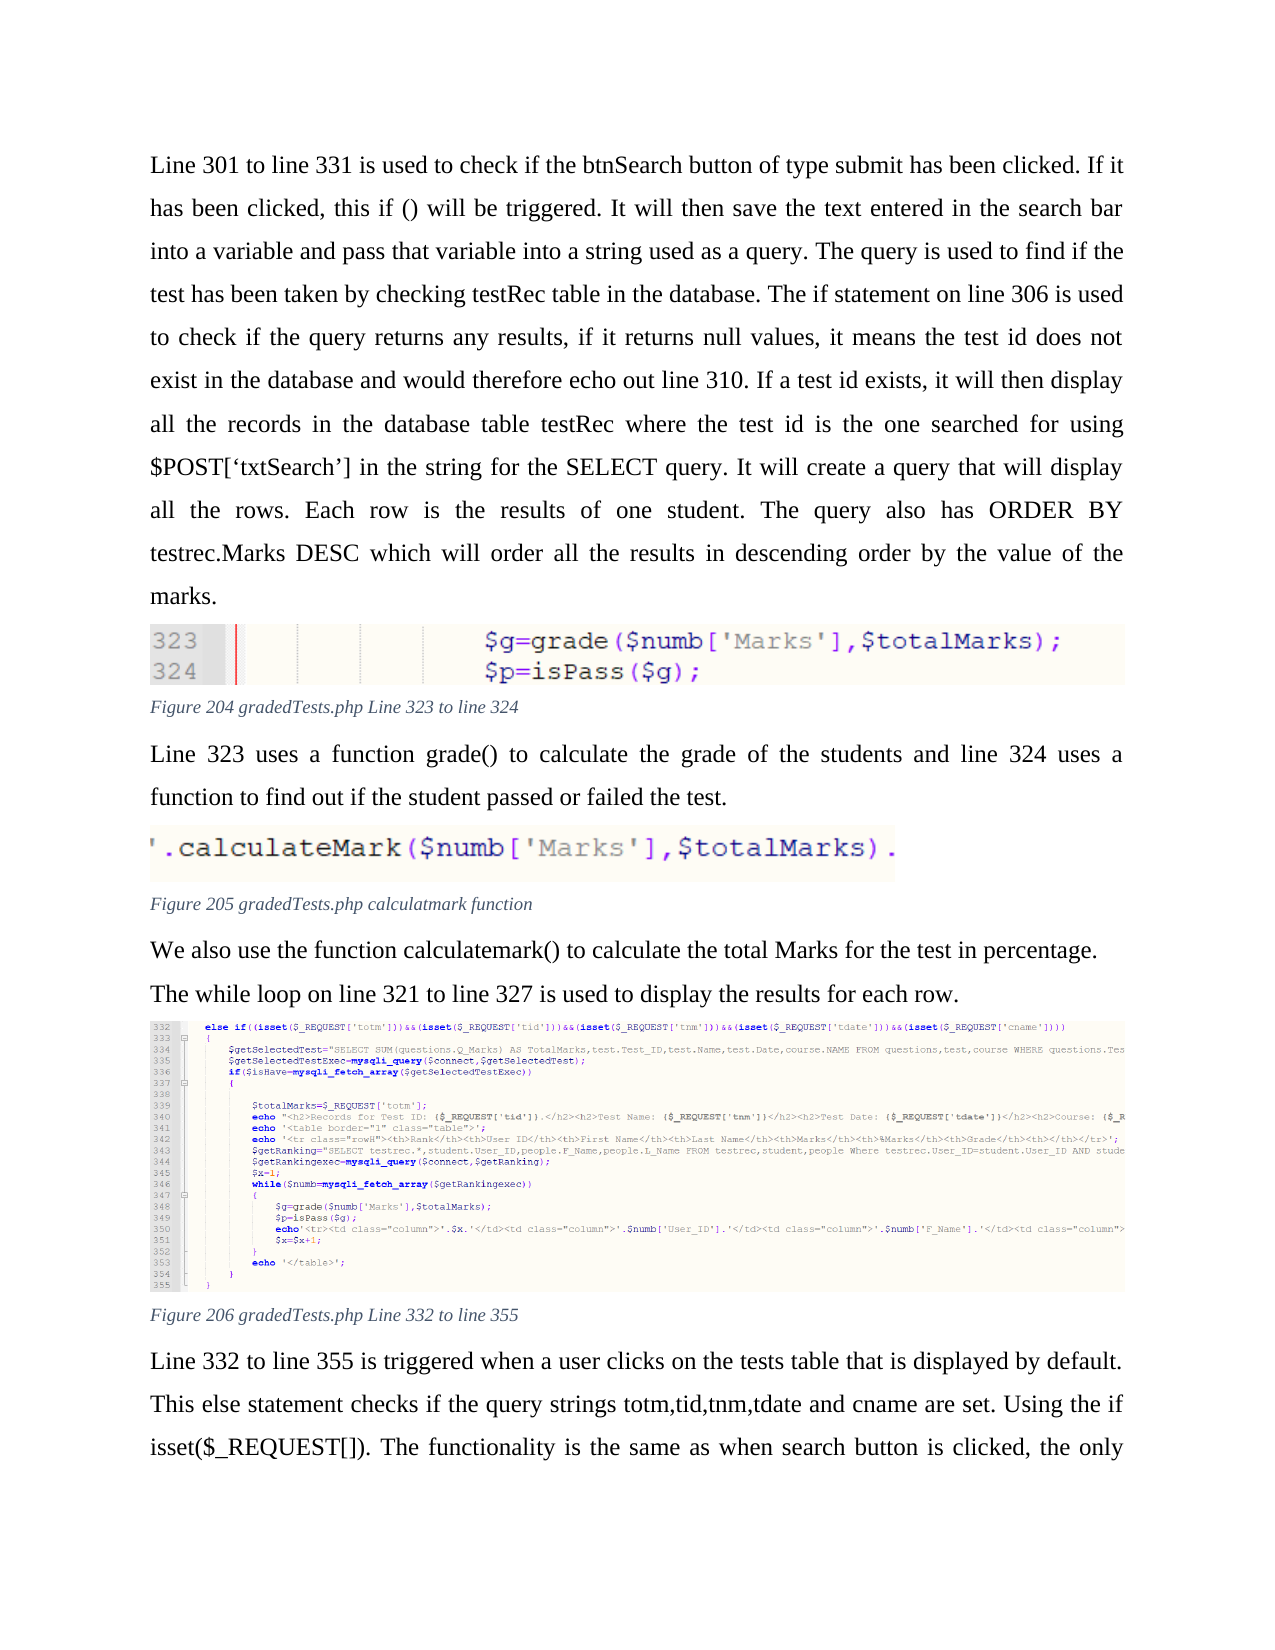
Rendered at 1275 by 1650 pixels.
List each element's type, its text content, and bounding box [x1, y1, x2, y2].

text Line 301 to line 331 is used to check if the btnSearch button of type submit has been clicked. If it has been clicked, this if () will be triggered. It will then save the text entered in the search bar into a variable and pass that variable into a string used as a query. The query is used to find if the test has been taken by checking testRec table in the database. The if statement on line 306 is used to check if the query returns any results, if it returns null values, it means the test id does not exist in the database and would therefore echo out line 310. If a test id exists, it will then display all the records in the database table testRec where the test id is the one searched for using $POST[‘txtSearch’] in the string for the SELECT query. It will create a query that will display all the rows. Each row is the results of one student. The query also has ORDER BY testrec.Marks DESC which will order all the results in descending order by the value of the marks. [150, 150, 1125, 610]
text We also use the function calculatemark() to calculate the total Marks for the test in percentage. [150, 936, 1125, 964]
picture [150, 1021, 1125, 1292]
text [150, 1346, 1125, 1461]
text The while loop on line 321 to line 327 is used to display the results for each row. [150, 979, 1125, 1007]
picture [150, 624, 1125, 685]
picture [150, 825, 896, 882]
text Line 323 uses a function grade() to calculate the grade of the students and line 324 uses a function to find out if the student passed or failed the test. [150, 739, 1125, 811]
